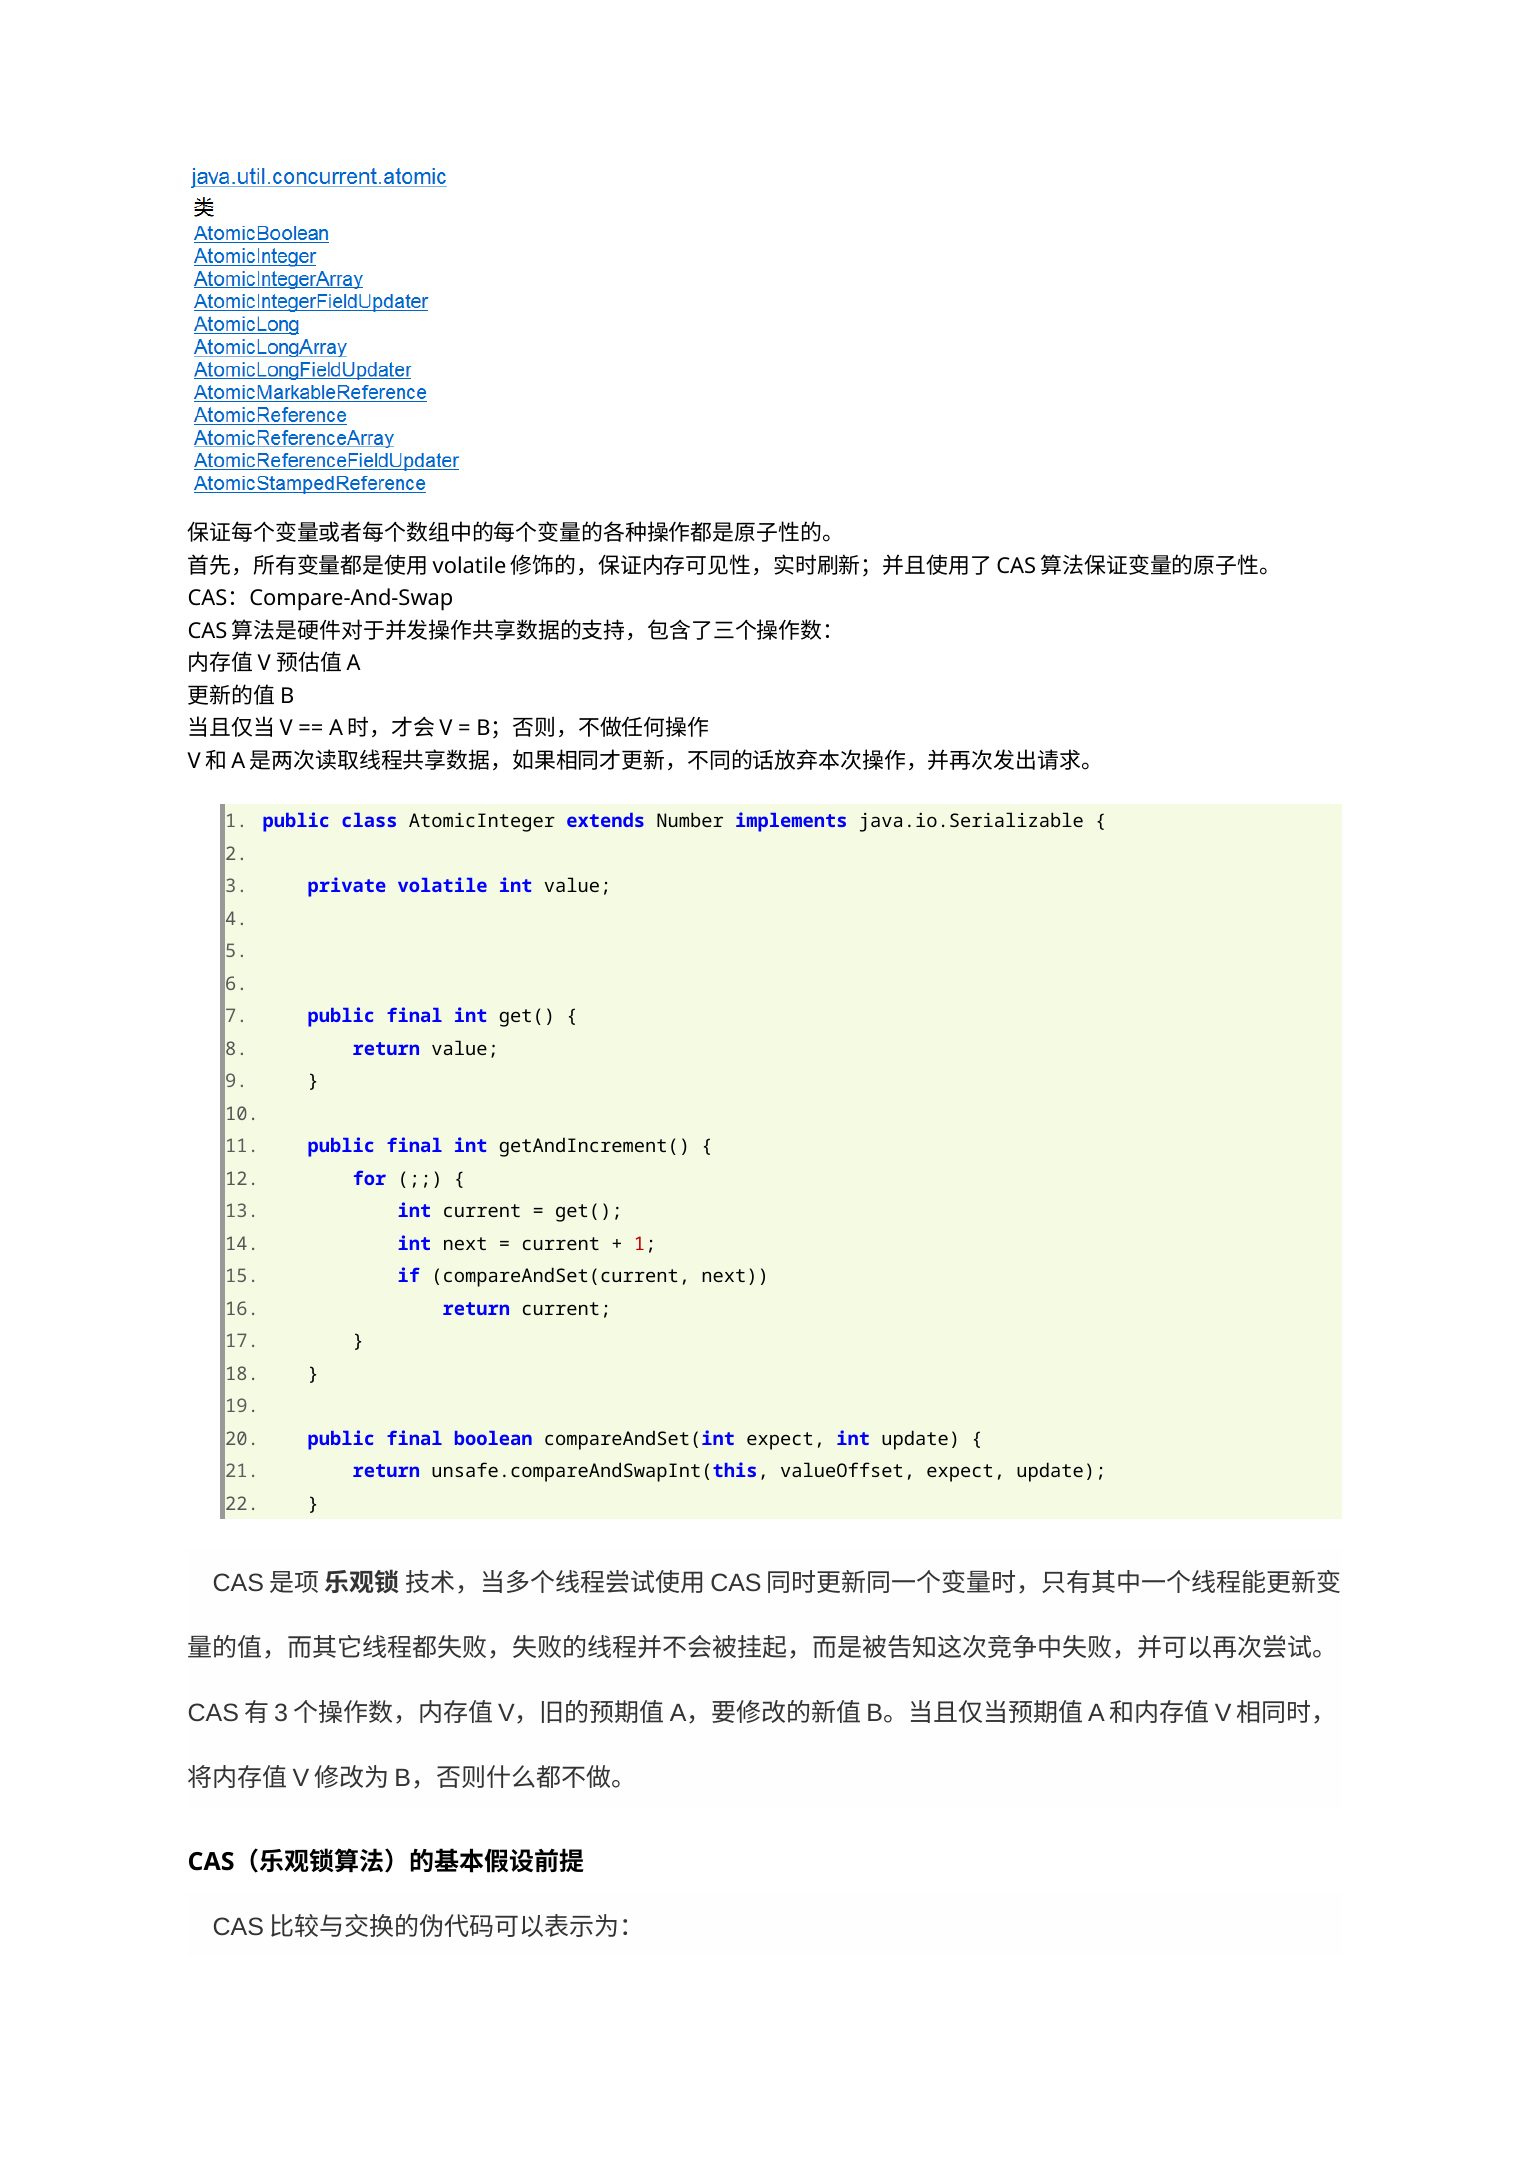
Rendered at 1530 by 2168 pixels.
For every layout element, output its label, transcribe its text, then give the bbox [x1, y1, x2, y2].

list public final boolean compareAndSet(int expect, int update) { [225, 1422, 1342, 1454]
text CAS（乐观锁算法）的基本假设前提 [187, 1827, 1342, 1892]
list for (;;) { [225, 1162, 1342, 1194]
list private volatile int value; [225, 869, 1342, 902]
picture [187, 157, 461, 497]
text 更新的值 B [187, 677, 1342, 710]
list public final int get() { [225, 999, 1342, 1032]
list return value; [225, 1032, 1342, 1064]
list int next = current + 1; [225, 1227, 1342, 1259]
list if (compareAndSet(current, next)) [225, 1259, 1342, 1292]
text 保证每个变量或者每个数组中的每个变量的各种操作都是原子性的。 [187, 515, 1342, 547]
text 当且仅当V == A时，才会V = B；否则，不做任何操作 [187, 710, 1342, 742]
list return current; [225, 1292, 1342, 1324]
list } [225, 1324, 1342, 1357]
list } [225, 1064, 1342, 1097]
text 首先，所有变量都是使用volatile修饰的，保证内存可见性，实时刷新；并且使用了CAS算法保证变量的原子性。 [187, 547, 1342, 580]
text V和A是两次读取线程共享数据，如果相同才更新，不同的话放弃本次操作，并再次发出请求。 [187, 742, 1342, 775]
list } [225, 1487, 1342, 1519]
text CAS：Compare-And-Swap [187, 580, 1342, 612]
list return unsafe.compareAndSwapInt(this, valueOffset, expect, update); [225, 1454, 1342, 1487]
text 内存值V 预估值A [187, 645, 1342, 677]
text CAS是项 乐观锁 技术，当多个线程尝试使用CAS同时更新同一个变量时，只有其中一个线程能更新变量的值，而其它线程都失败，失败的线程并不会被挂起，而是被告知这次竞争中失败，并可以再次尝试。CAS有3个操作数，内存值V，旧的预期值A，要修改的新值B。当且仅当预期值A和内存值V相同时，将内存值V修改为B，否则什么都不做。 [187, 1548, 1342, 1808]
text CAS比较与交换的伪代码可以表示为： [187, 1892, 1342, 1957]
list public class AtomicInteger extends Number implements java.io.Serializable { [225, 804, 1342, 837]
list public final int getAndIncrement() { [225, 1129, 1342, 1162]
list int current = get(); [225, 1194, 1342, 1227]
text CAS算法是硬件对于并发操作共享数据的支持，包含了三个操作数： [187, 612, 1342, 645]
list } [225, 1357, 1342, 1389]
